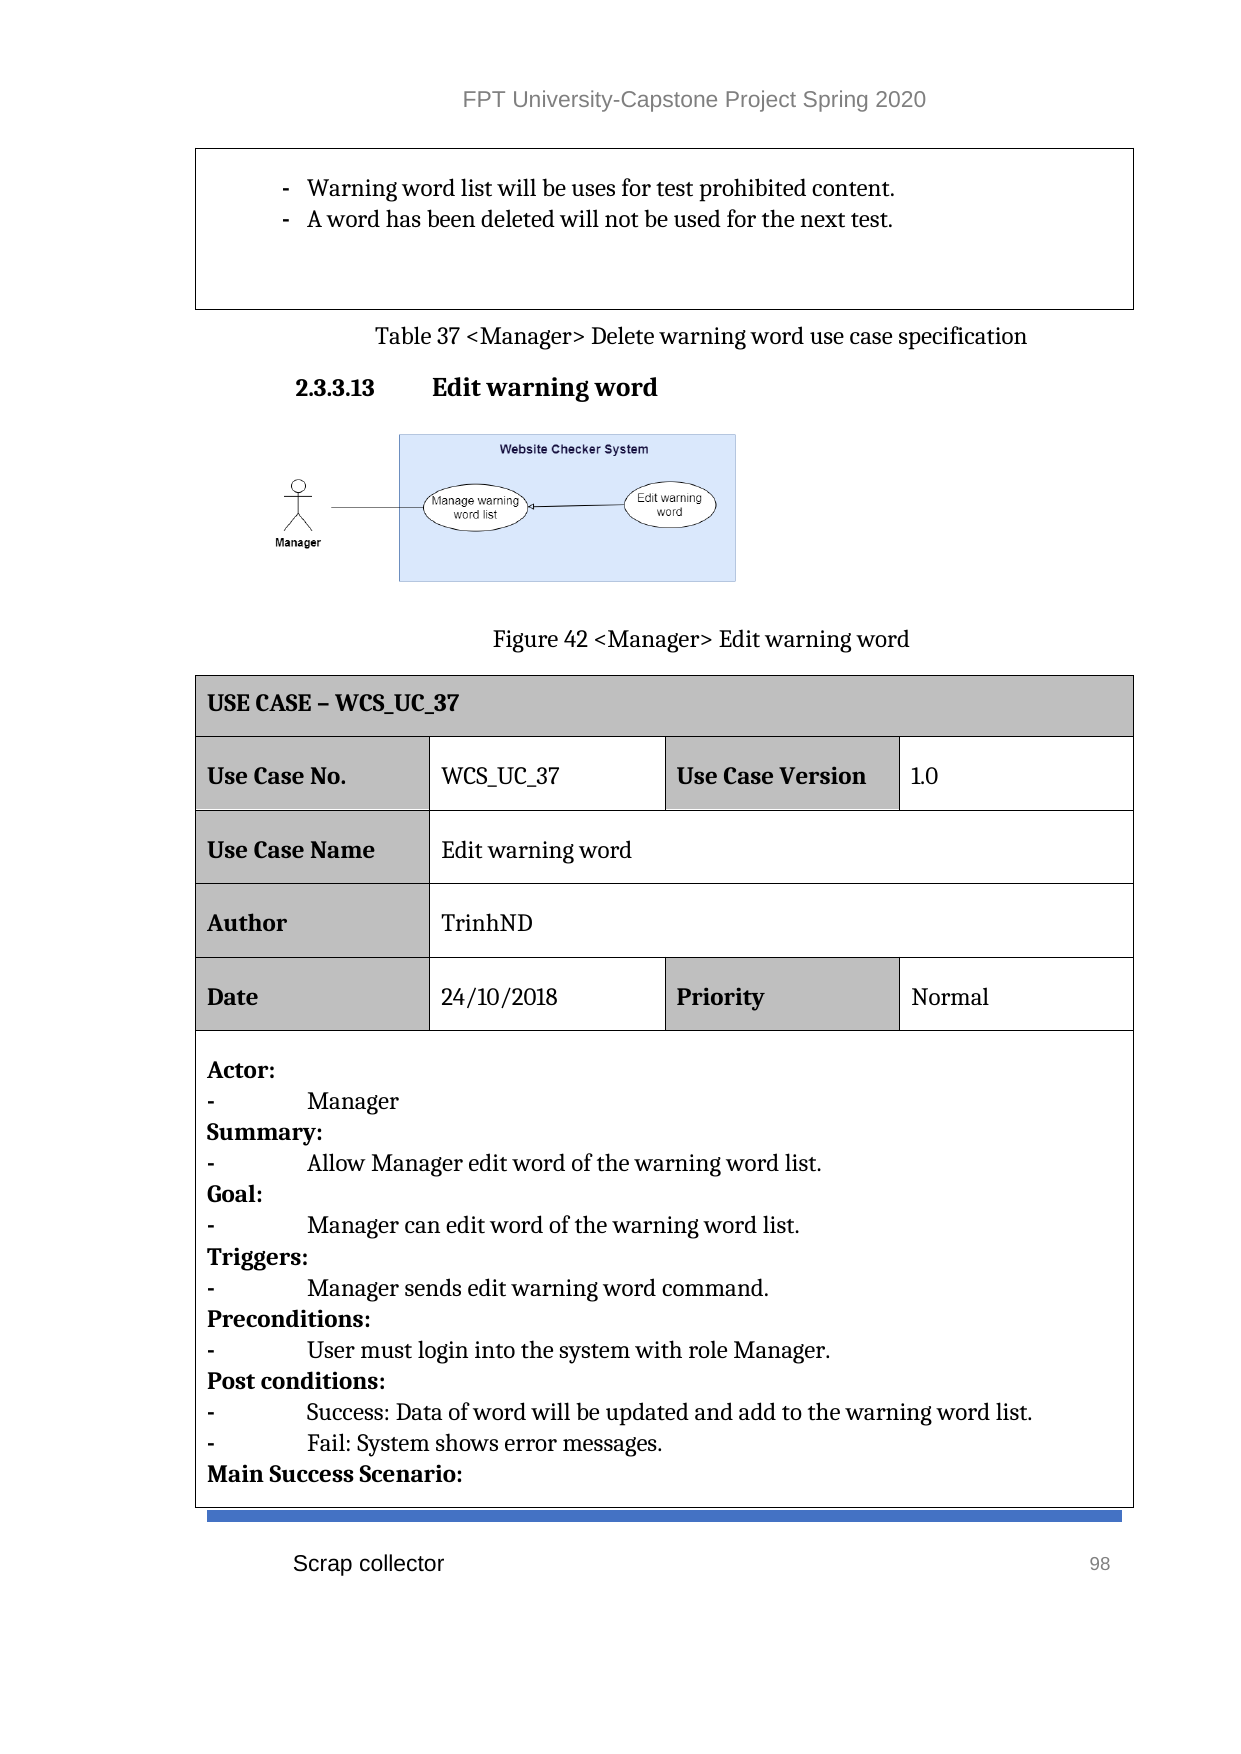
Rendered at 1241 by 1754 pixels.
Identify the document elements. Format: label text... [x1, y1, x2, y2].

table_cell Author [196, 884, 429, 957]
picture [275, 421, 761, 607]
table_cell 1.0 [900, 737, 1133, 809]
table_cell TrinhND [430, 884, 1133, 957]
table_header USE CASE – WCS_UC_37 [196, 676, 1133, 736]
table_cell Date [196, 958, 429, 1030]
table_cell Edit warning word [430, 811, 1133, 883]
table_cell WCS_UC_37 [430, 737, 665, 809]
table_cell Normal [900, 958, 1133, 1030]
table_cell Use Case No. [196, 737, 429, 809]
table_cell Priority [666, 958, 899, 1030]
text Figure 42 <Manager> Edit warning word [207, 625, 1122, 654]
list Edit warning word [295, 372, 1122, 403]
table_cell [196, 1031, 1133, 1507]
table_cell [196, 149, 1133, 308]
table_cell Use Case Name [196, 811, 429, 883]
table_cell Use Case Version [666, 737, 899, 809]
table_cell 24/10/2018 [430, 958, 665, 1030]
